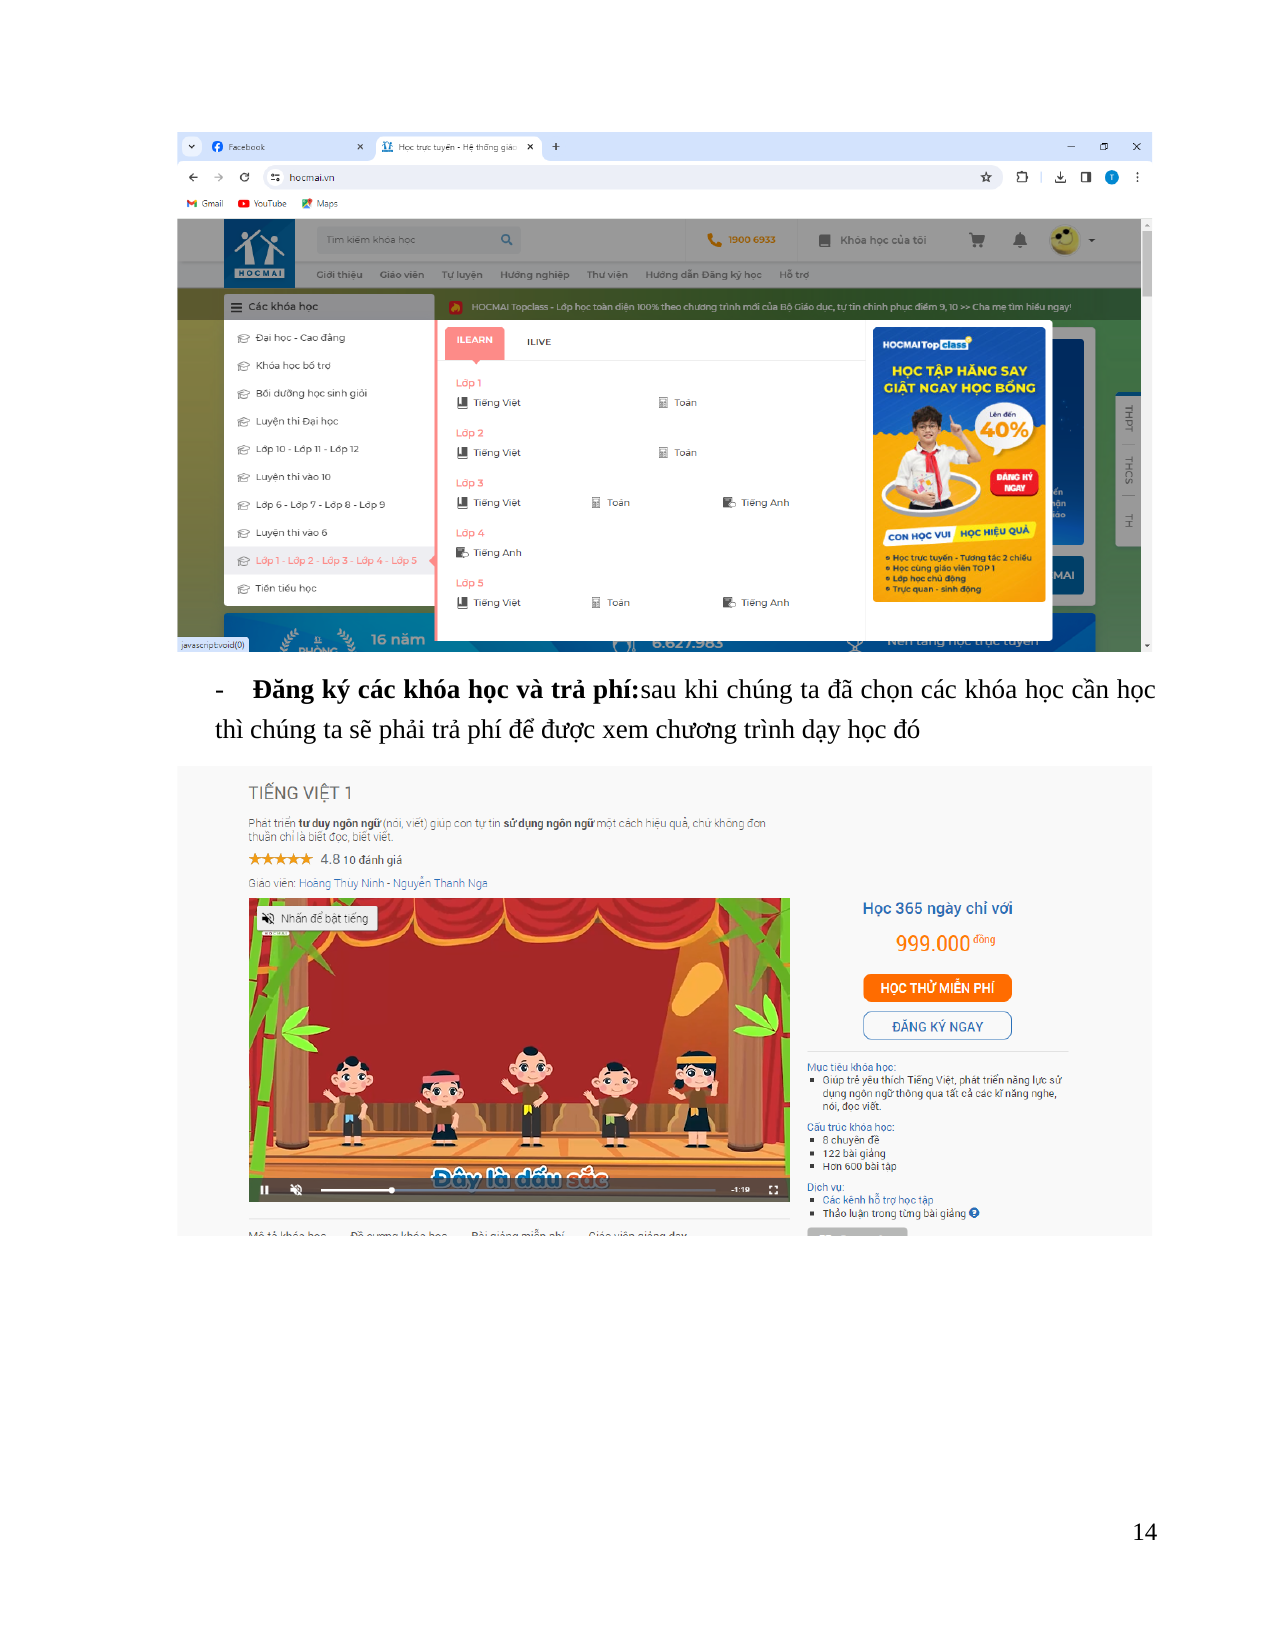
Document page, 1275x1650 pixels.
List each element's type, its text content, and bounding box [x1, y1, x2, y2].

picture [392, 637, 399, 644]
picture [177, 132, 1153, 652]
list Đăng ký các khóa học và trả phí:sau khi chúng ta đã chọn các khóa học cần học thì chúng ta sẽ phải trả phí để được xem chương trình dạy học đó [215, 673, 1157, 744]
picture [411, 637, 419, 644]
picture [402, 637, 408, 644]
picture [177, 766, 1153, 1236]
picture [378, 637, 385, 644]
